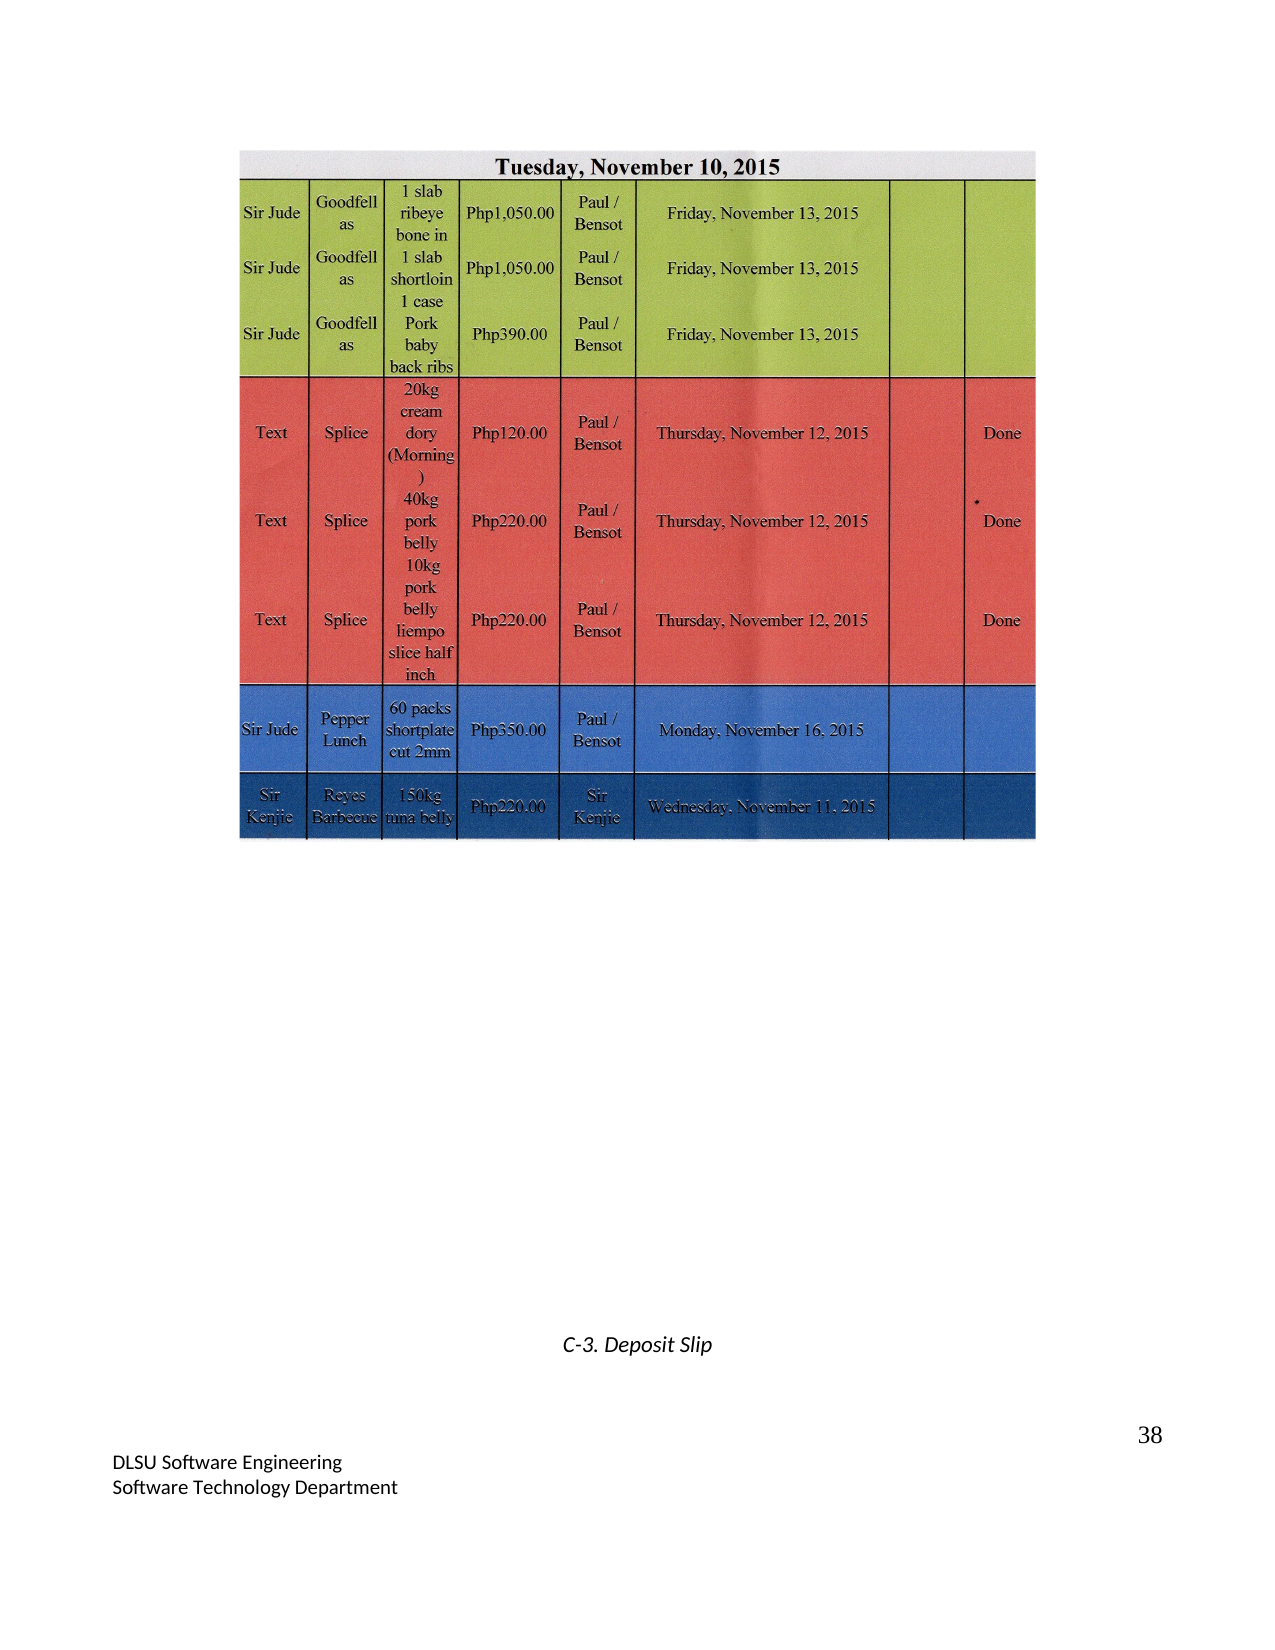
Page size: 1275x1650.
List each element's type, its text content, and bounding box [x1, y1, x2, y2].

picture [239, 150, 1036, 842]
text C-3. Deposit Slip [112, 1330, 1162, 1358]
